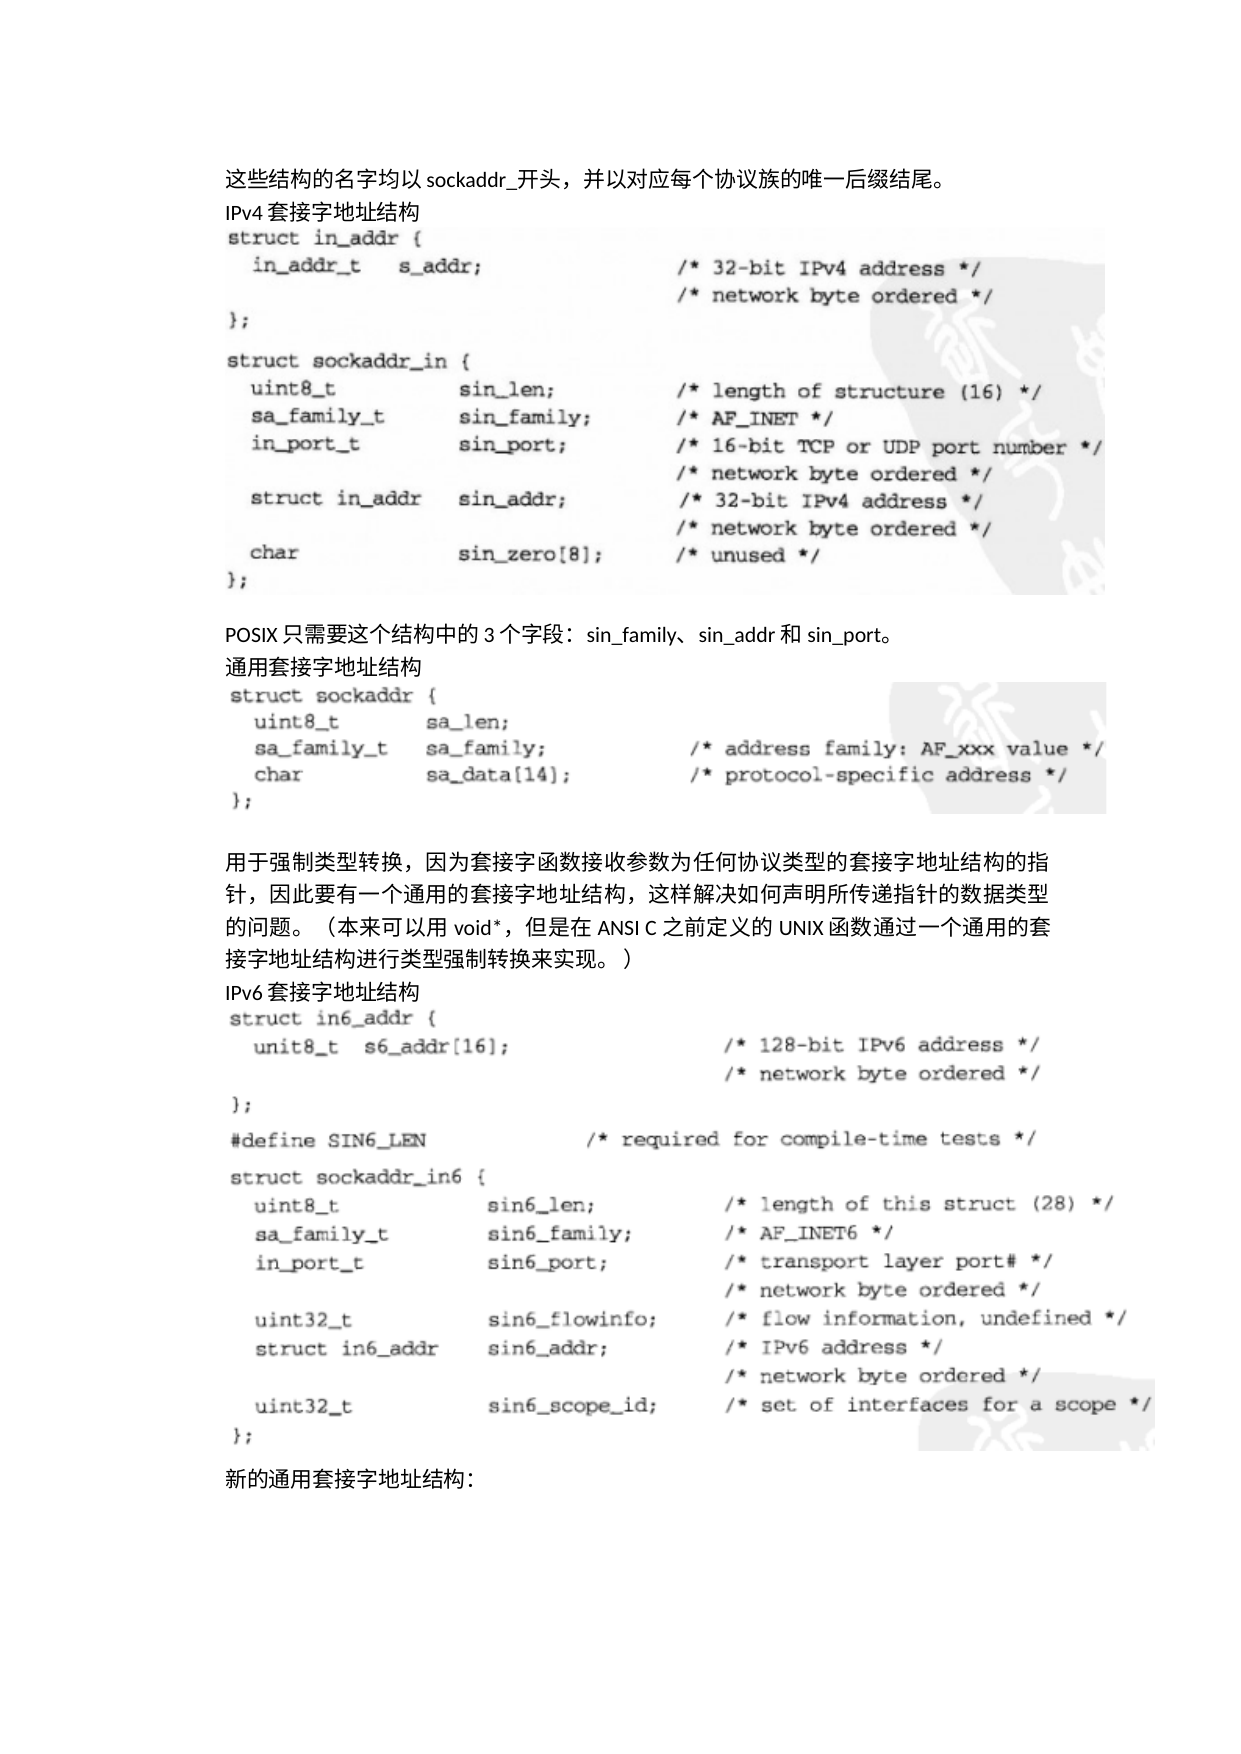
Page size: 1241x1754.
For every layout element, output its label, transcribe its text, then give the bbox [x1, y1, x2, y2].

list 这些结构的名字均以sockaddr_开头，并以对应每个协议族的唯一后缀结尾。 [225, 162, 1053, 194]
list 用于强制类型转换，因为套接字函数接收参数为任何协议类型的套接字地址结构的指针，因此要有一个通用的套接字地址结构，这样解决如何声明所传递指针的数据类型的问题。（本来可以用void*，但是在ANSI C之前定义的UNIX函数通过一个通用的套接字地址结构进行类型强制转换来实现。 ） [225, 844, 1053, 974]
list 通用套接字地址结构 [225, 649, 1053, 682]
list POSIX只需要这个结构中的3个字段：sin_family、sin_addr 和 sin_port。 [225, 617, 1053, 649]
list 新的通用套接字地址结构： [225, 1462, 1053, 1494]
list IPv6套接字地址结构 [225, 974, 1053, 1007]
list IPv4套接字地址结构 [225, 194, 1053, 227]
